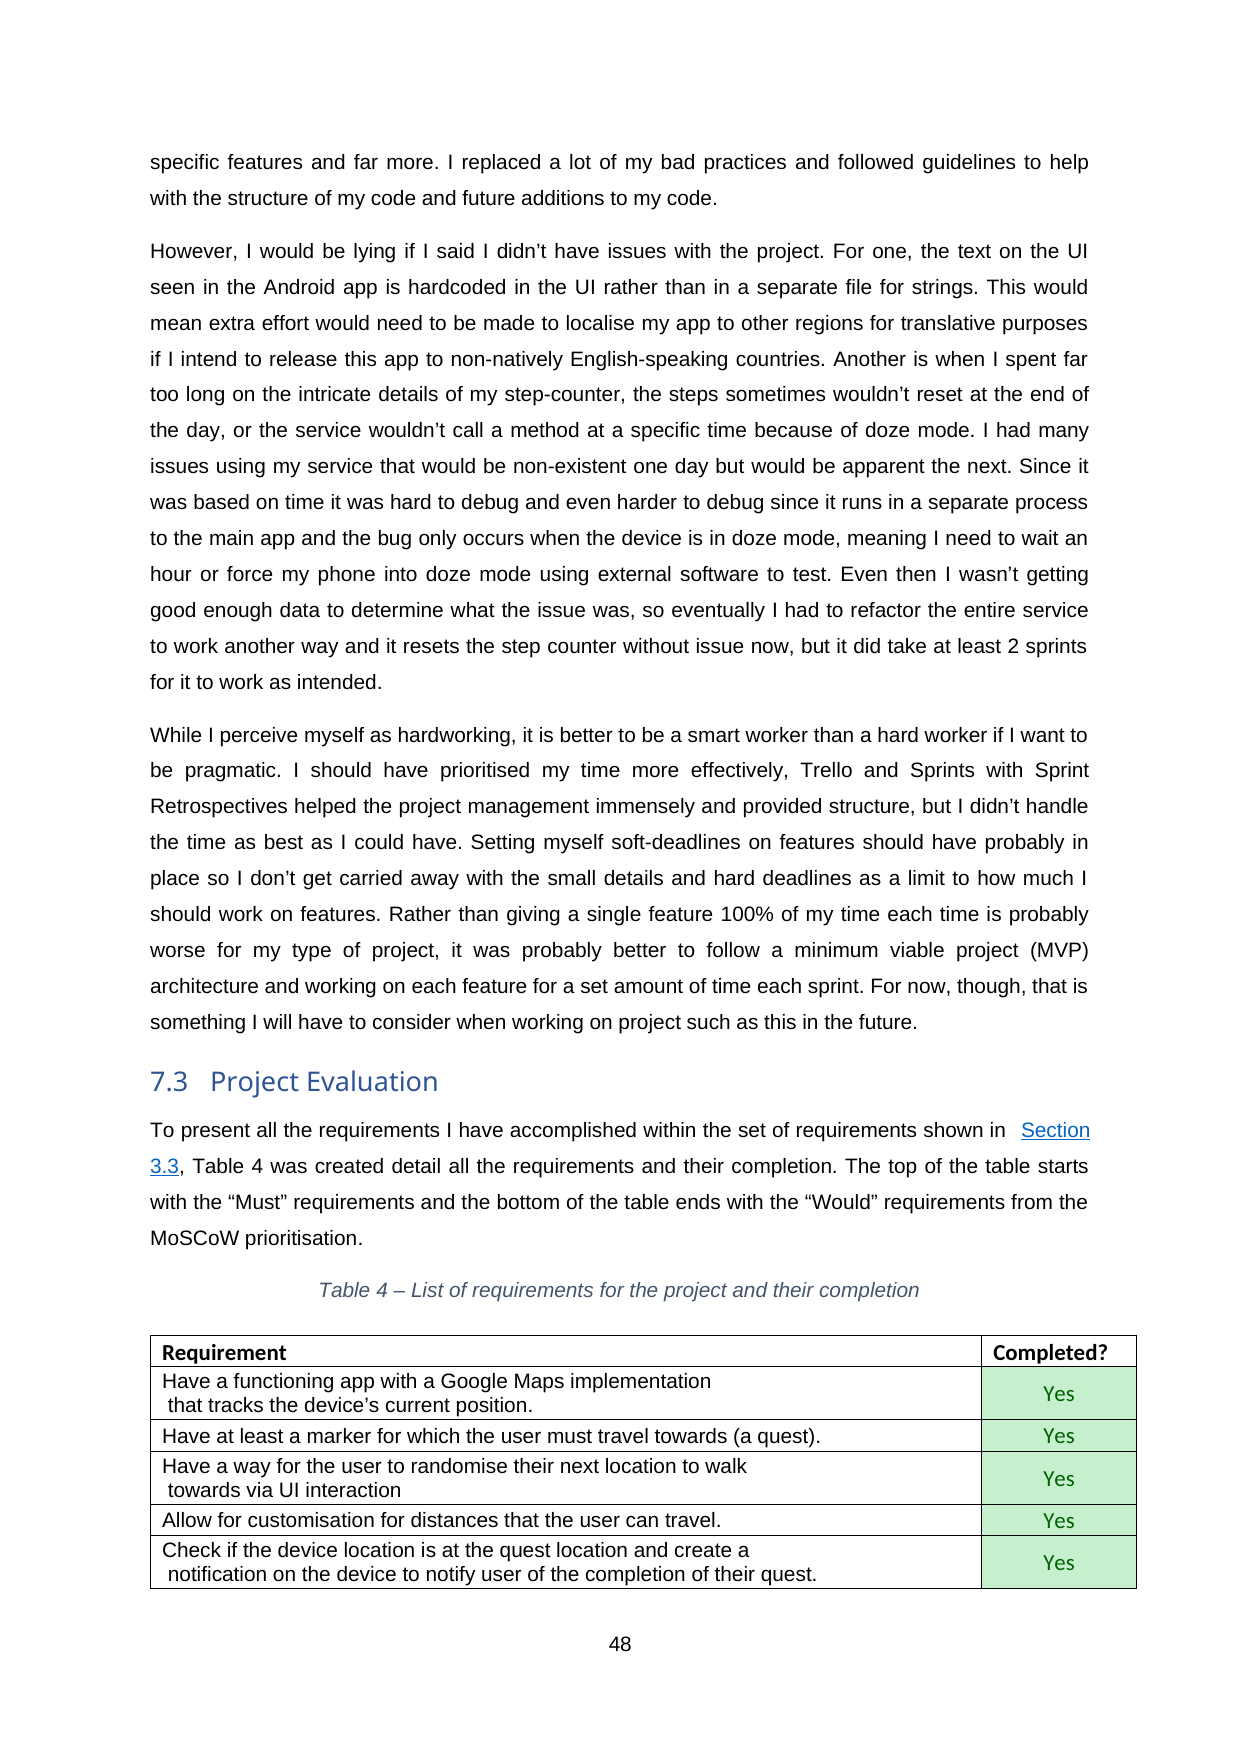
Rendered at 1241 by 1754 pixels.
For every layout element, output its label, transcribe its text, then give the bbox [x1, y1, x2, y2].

table_cell Yes [982, 1420, 1136, 1451]
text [150, 150, 1090, 210]
table_cell Yes [982, 1452, 1136, 1504]
table_header Requirement [151, 1336, 981, 1366]
table_cell Have a functioning app with a Google Maps implementation that tracks the device’s current position. [151, 1367, 981, 1419]
text However, I would be lying if I said I didn’t have issues with the project. For one, the text on the UI seen in the Android app is hardcoded in the UI rather than in a separate file for strings. This would mean extra effort would need to be made to localise my app to other regions for translative purposes if I intend to release this app to non-natively English-speaking countries. Another is when I spent far too long on the intricate details of my step-counter, the steps sometimes wouldn’t reset at the end of the day, or the service wouldn’t call a method at a specific time because of doze mode. I had many issues using my service that would be non-existent one day but would be apparent the next. Since it was based on time it was hard to debug and even harder to debug since it runs in a separate process to the main app and the bug only occurs when the device is in doze mode, meaning I need to wait an hour or force my phone into doze mode using external software to test. Even then I wasn’t getting good enough data to determine what the issue was, so eventually I had to refactor the entire service to work another way and it resets the step counter without issue now, but it did take at least 2 sprints for it to work as intended. [150, 238, 1090, 694]
table_cell Check if the device location is at the quest location and create a notification on the device to notify user of the completion of their quest. [151, 1536, 981, 1588]
table_cell Have at least a marker for which the user must travel towards (a quest). [151, 1420, 981, 1451]
table_cell Allow for customisation for distances that the user can travel. [151, 1505, 981, 1535]
subtitle Project Evaluation [150, 1062, 1090, 1099]
text While I perceive myself as hardworking, it is better to be a smart worker than a hard worker if I want to be pragmatic. I should have prioritised my time more effectively, Trello and Sprints with Sprint Retrospectives helped the project management immensely and provided structure, but I didn’t handle the time as best as I could have. Setting myself soft-deadlines on features should have probably in place so I don’t get carried away with the small details and hard deadlines as a limit to how much I should work on features. Rather than giving a single feature 100% of my time each time is probably worse for my type of project, it was probably better to follow a minimum viable project (MVP) architecture and working on each feature for a set amount of time each sprint. For now, though, that is something I will have to consider when working on project such as this in the future. [150, 722, 1090, 1034]
table_cell Yes [982, 1536, 1136, 1588]
table_cell Have a way for the user to randomise their next location to walk towards via UI interaction [151, 1452, 981, 1504]
text To present all the requirements I have accomplished within the set of requirements shown in Section 3.3, Table 4 was created detail all the requirements and their completion. The top of the table starts with the “Must” requirements and the bottom of the table ends with the “Would” requirements from the MoSCoW prioritisation. [150, 1118, 1090, 1249]
table_cell Yes [982, 1367, 1136, 1419]
table_header Completed? [982, 1336, 1136, 1366]
table_cell Yes [982, 1505, 1136, 1535]
text Table 4 – List of requirements for the project and their completion [150, 1278, 1090, 1302]
